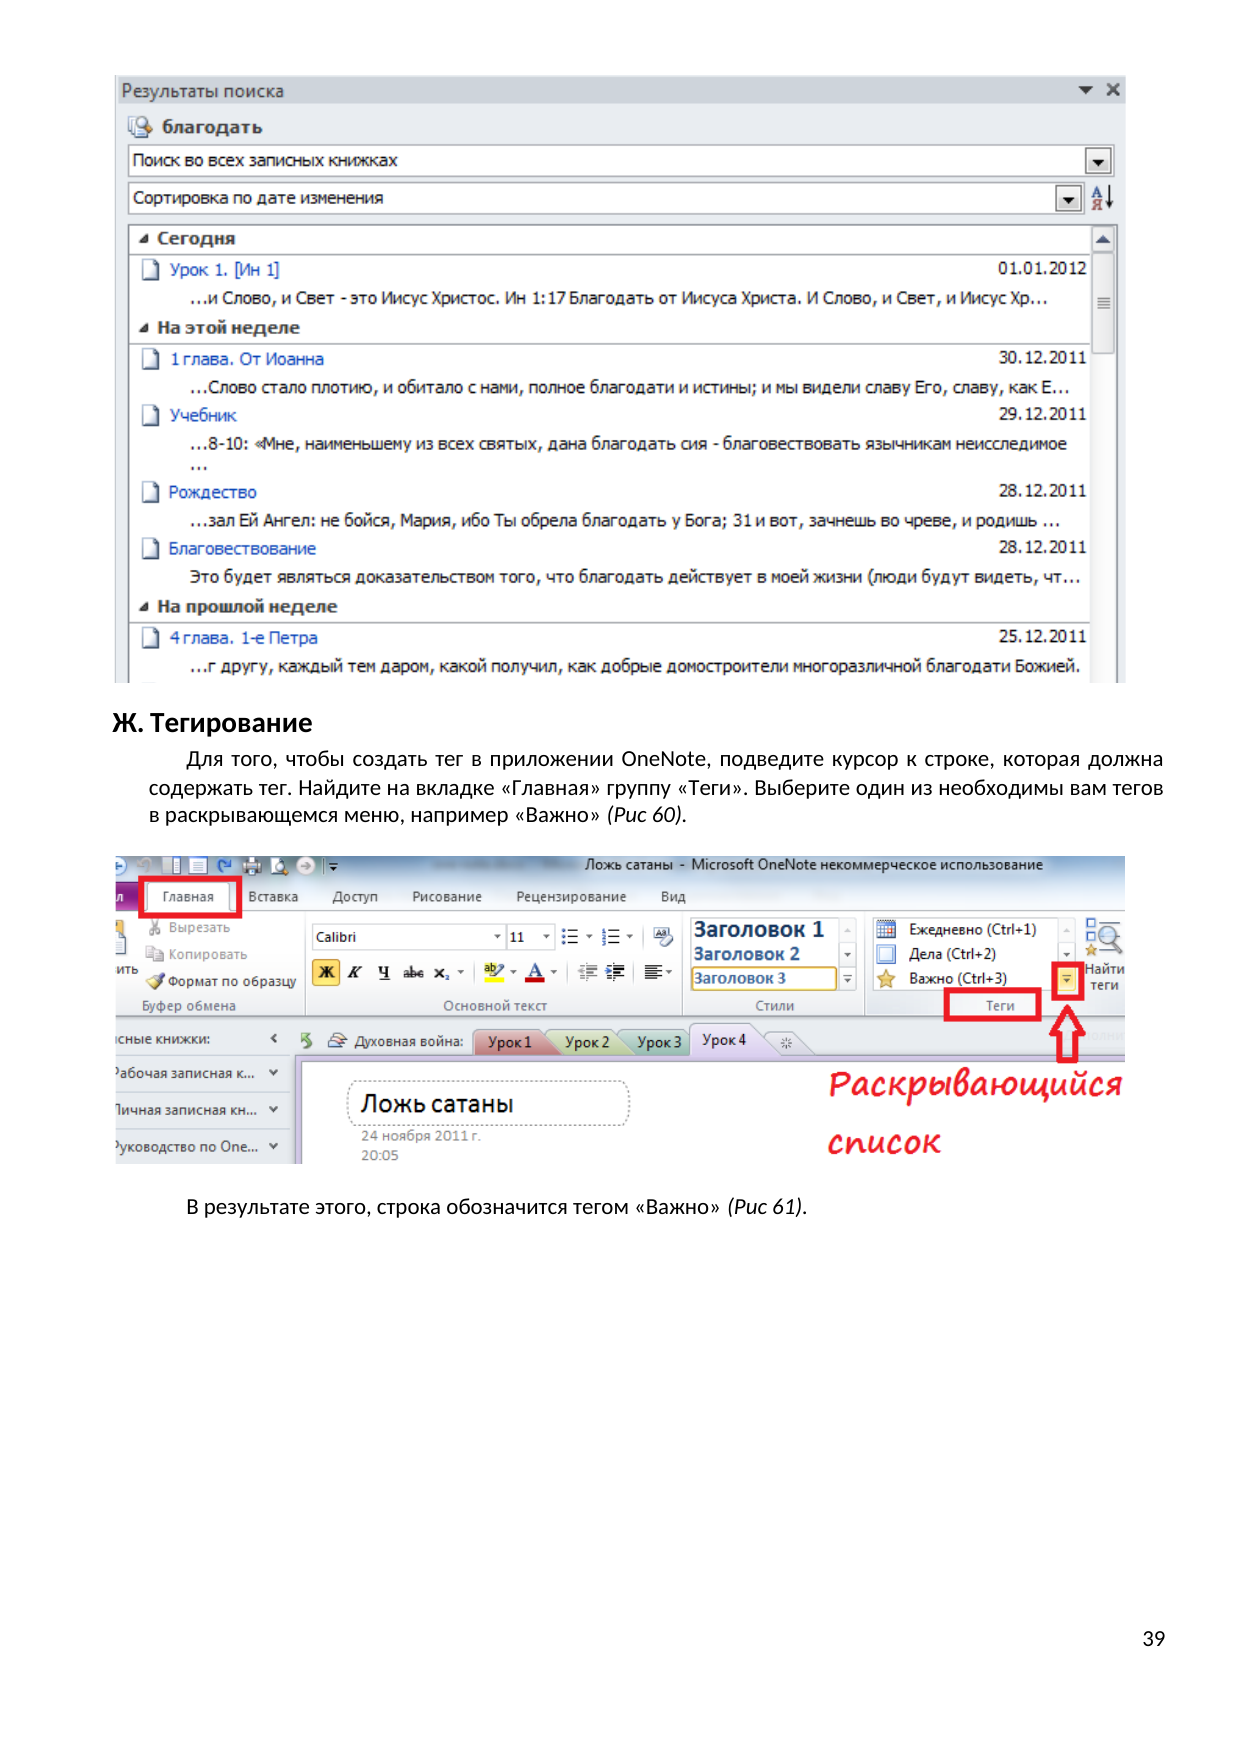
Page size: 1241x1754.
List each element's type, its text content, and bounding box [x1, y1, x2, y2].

picture [115, 856, 1125, 1164]
text Для того, чтобы создать тег в приложении OneNote, подведите курсор к строке, которая должна содержать тег. Найдите на вкладке «Главная» группу «Теги». Выберите один из необходимы вам тегов в раскрывающемся меню, например «Важно» (Рис 60). [149, 744, 1165, 829]
picture [114, 75, 1126, 683]
text В результате этого, строка обозначится тегом «Важно» (Рис 61). [149, 1192, 1165, 1220]
subtitle Тегирование [112, 704, 1165, 739]
